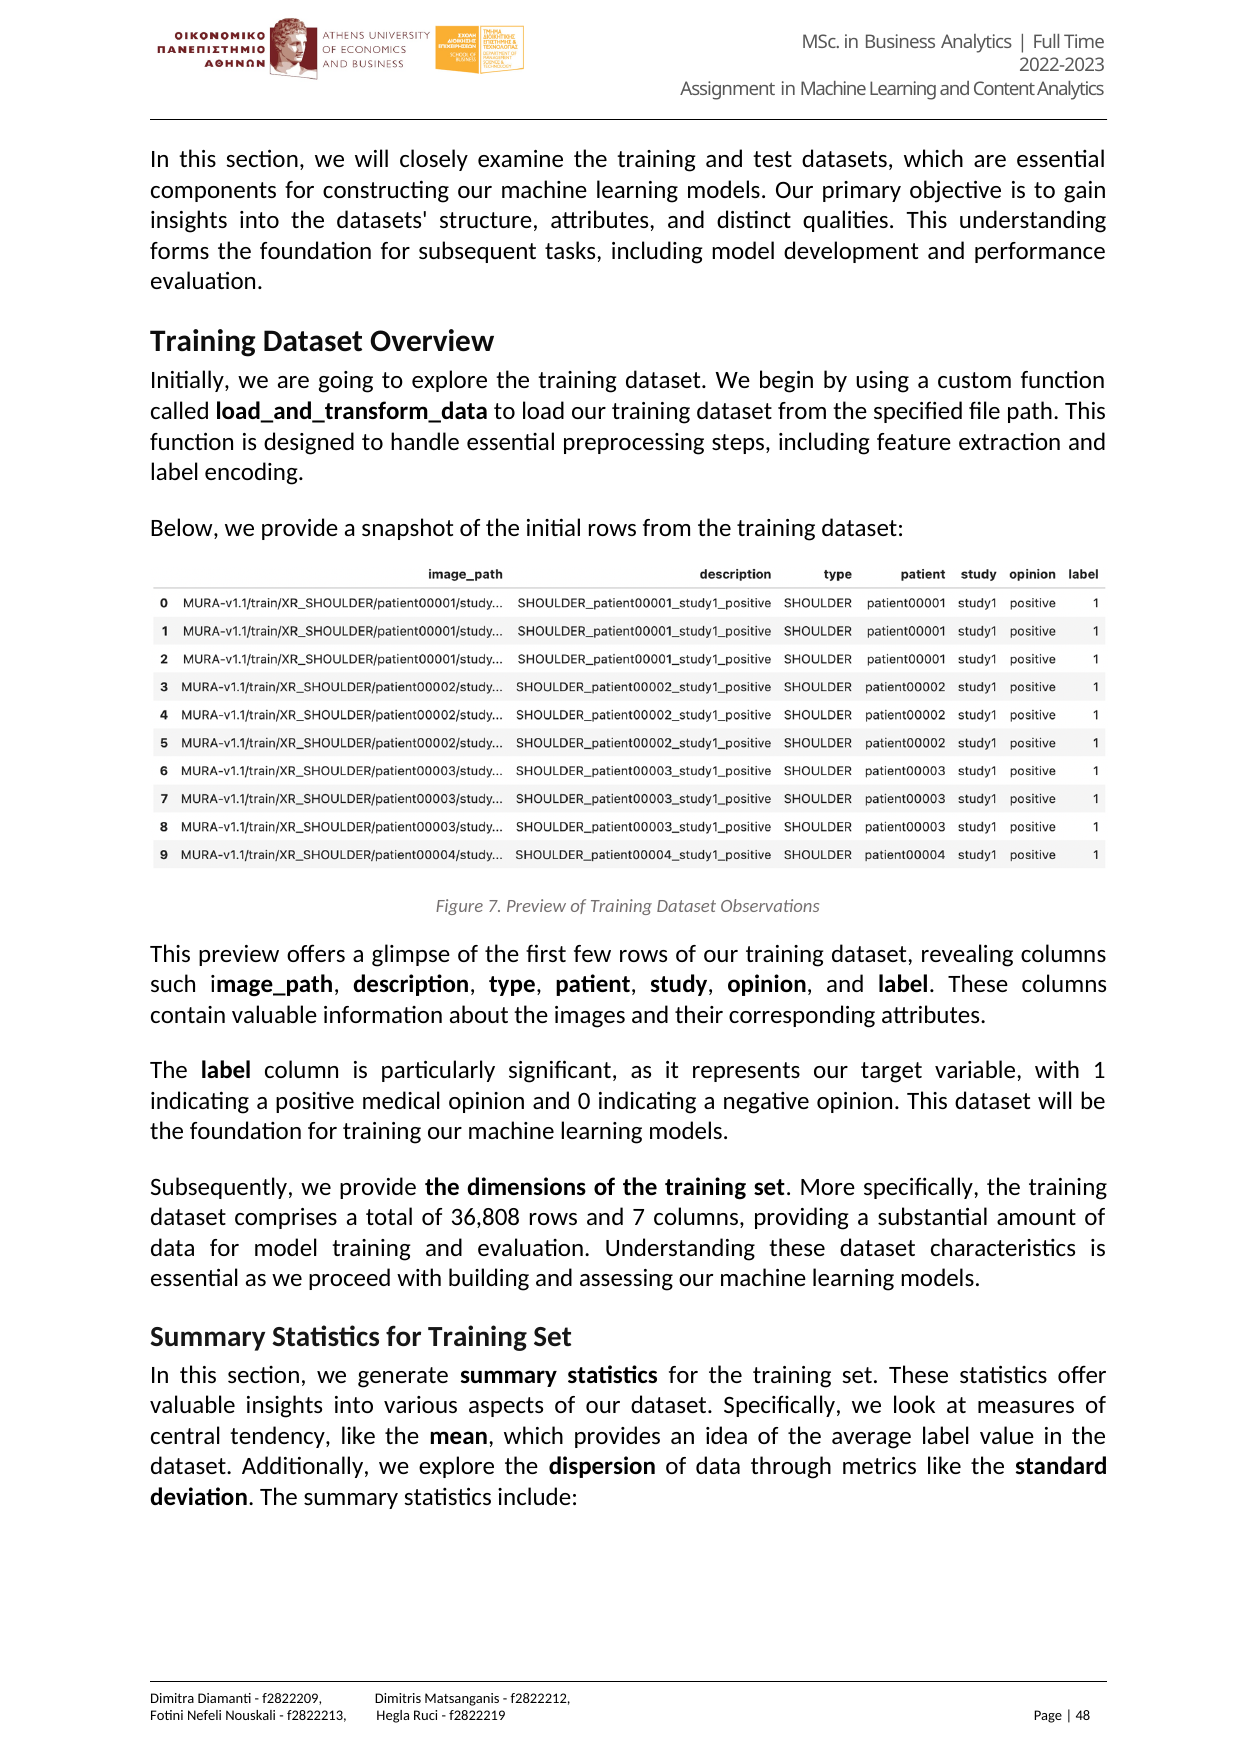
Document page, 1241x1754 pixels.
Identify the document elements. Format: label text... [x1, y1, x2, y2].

picture [151, 17, 526, 82]
text Figure 7. Preview of Training Dataset Observations [150, 894, 1107, 917]
text This preview offers a glimpse of the first few rows of our training dataset, revealing columns such image_path, description, type, patient, study, opinion, and label. These columns contain valuable information about the images and their corresponding attributes. [150, 938, 1107, 1029]
text In this section, we will closely examine the training and test datasets, which are essential components for constructing our machine learning models. Our primary objective is to gain insights into the datasets' structure, attributes, and distinct qualities. This understanding forms the foundation for subsequent tasks, including model development and performance evaluation. [150, 143, 1107, 296]
text Subsequently, we provide the dimensions of the training set. More specifically, the training dataset comprises a total of 36,808 rows and 7 columns, providing a substantial amount of data for model training and evaluation. Understanding these dataset characteristics is essential as we proceed with building and assessing our machine learning models. [150, 1171, 1107, 1293]
text The label column is particularly significant, as it represents our target variable, with 1 indicating a positive medical opinion and 0 indicating a negative opinion. This dataset will be the foundation for training our machine learning models. [150, 1054, 1107, 1146]
subtitle Training Dataset Overview [150, 321, 1107, 359]
subtitle Summary Statistics for Training Set [150, 1318, 1107, 1354]
picture [150, 567, 1108, 869]
text Initially, we are going to explore the training dataset. We begin by using a custom function called load_and_transform_data to load our training dataset from the specified file path. This function is designed to handle essential preprocessing steps, including feature extraction and label encoding. [150, 365, 1107, 487]
text Below, we provide a snapshot of the initial rows from the training dataset: [150, 512, 1107, 542]
text In this section, we generate summary statistics for the training set. These statistics offer valuable insights into various aspects of our dataset. Specifically, we look at measures of central tendency, like the mean, which provides an idea of the average label value in the dataset. Additionally, we explore the dispersion of data through metrics like the standard deviation. The summary statistics include: [150, 1359, 1107, 1512]
